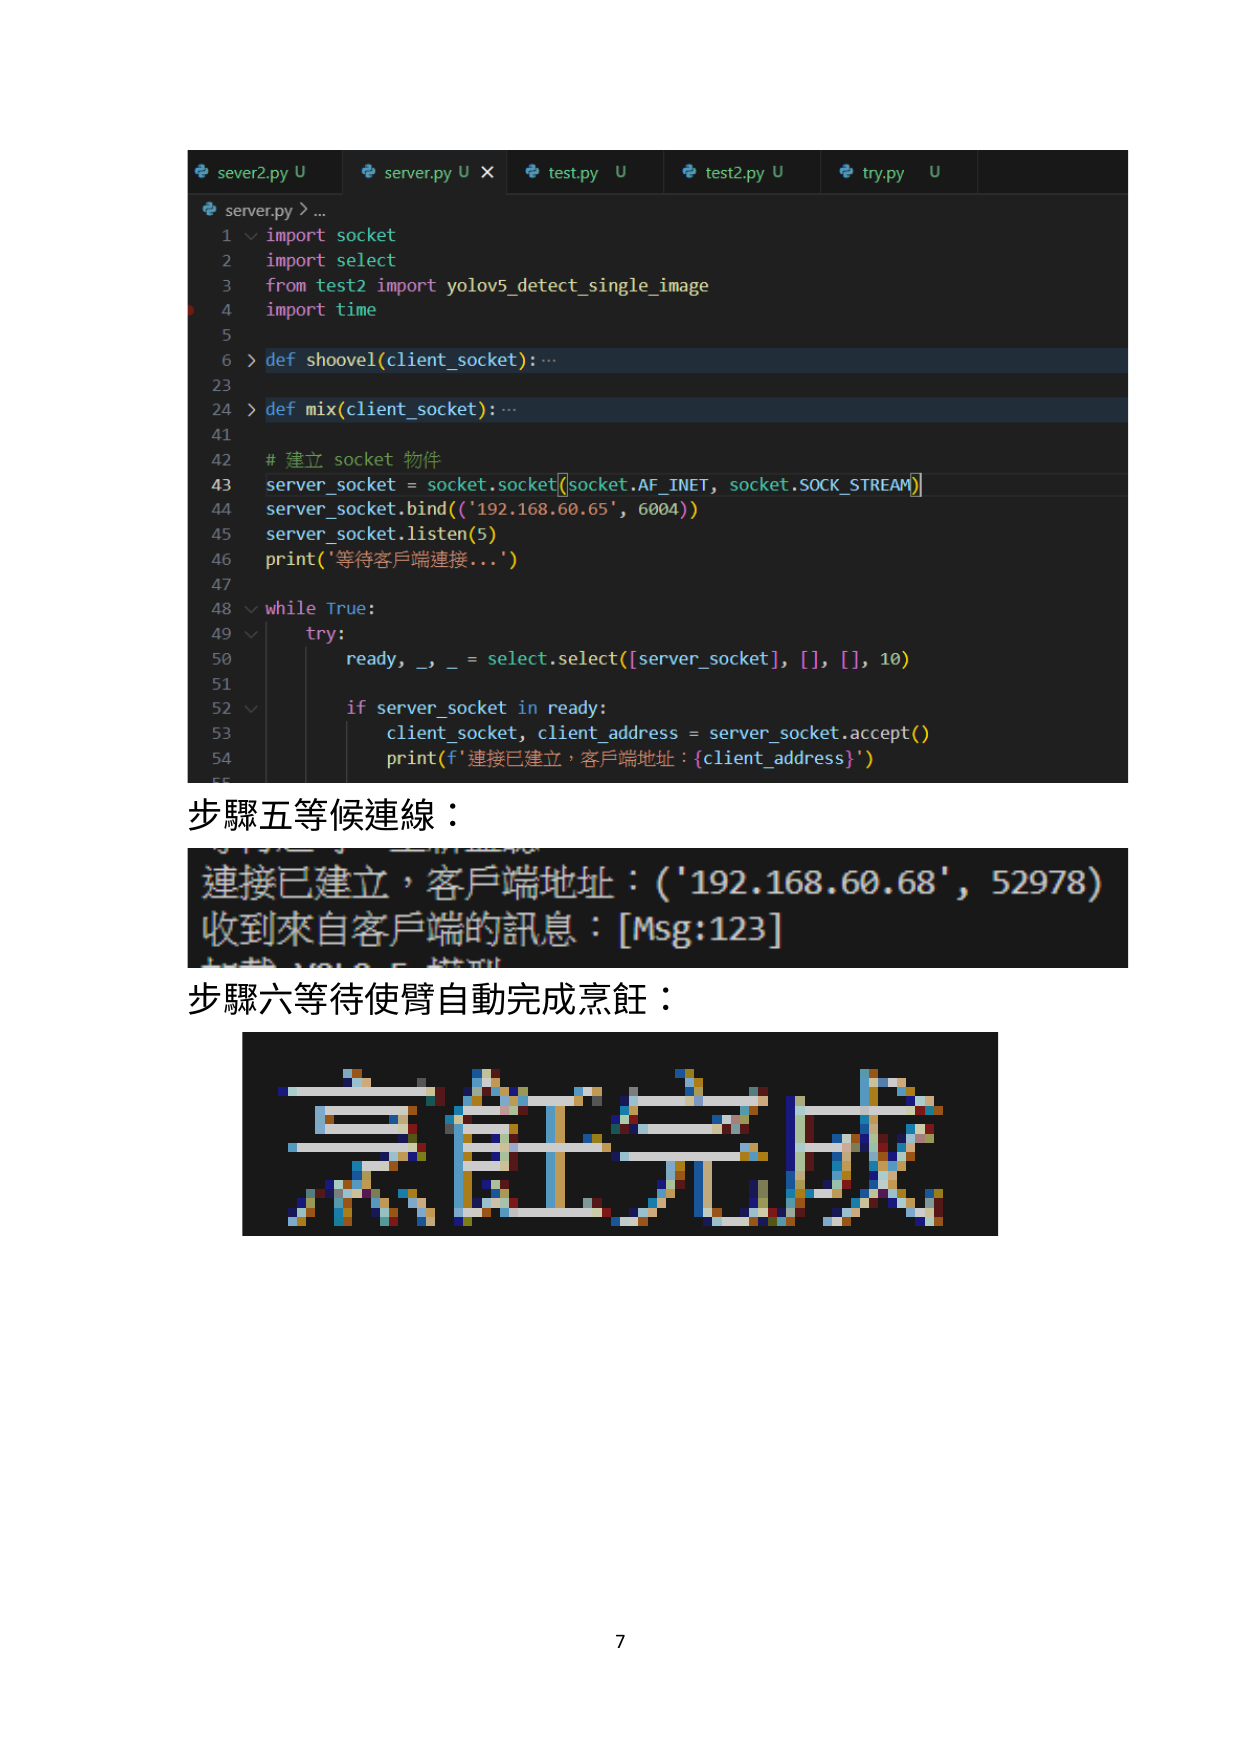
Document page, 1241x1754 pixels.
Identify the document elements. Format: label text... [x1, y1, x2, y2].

picture [187, 848, 1129, 968]
text 步驟五等候連線： [187, 795, 1053, 836]
text 步驟六等待使臂自動完成烹飪： [187, 980, 1053, 1020]
picture [242, 1032, 999, 1236]
picture [187, 150, 1129, 783]
